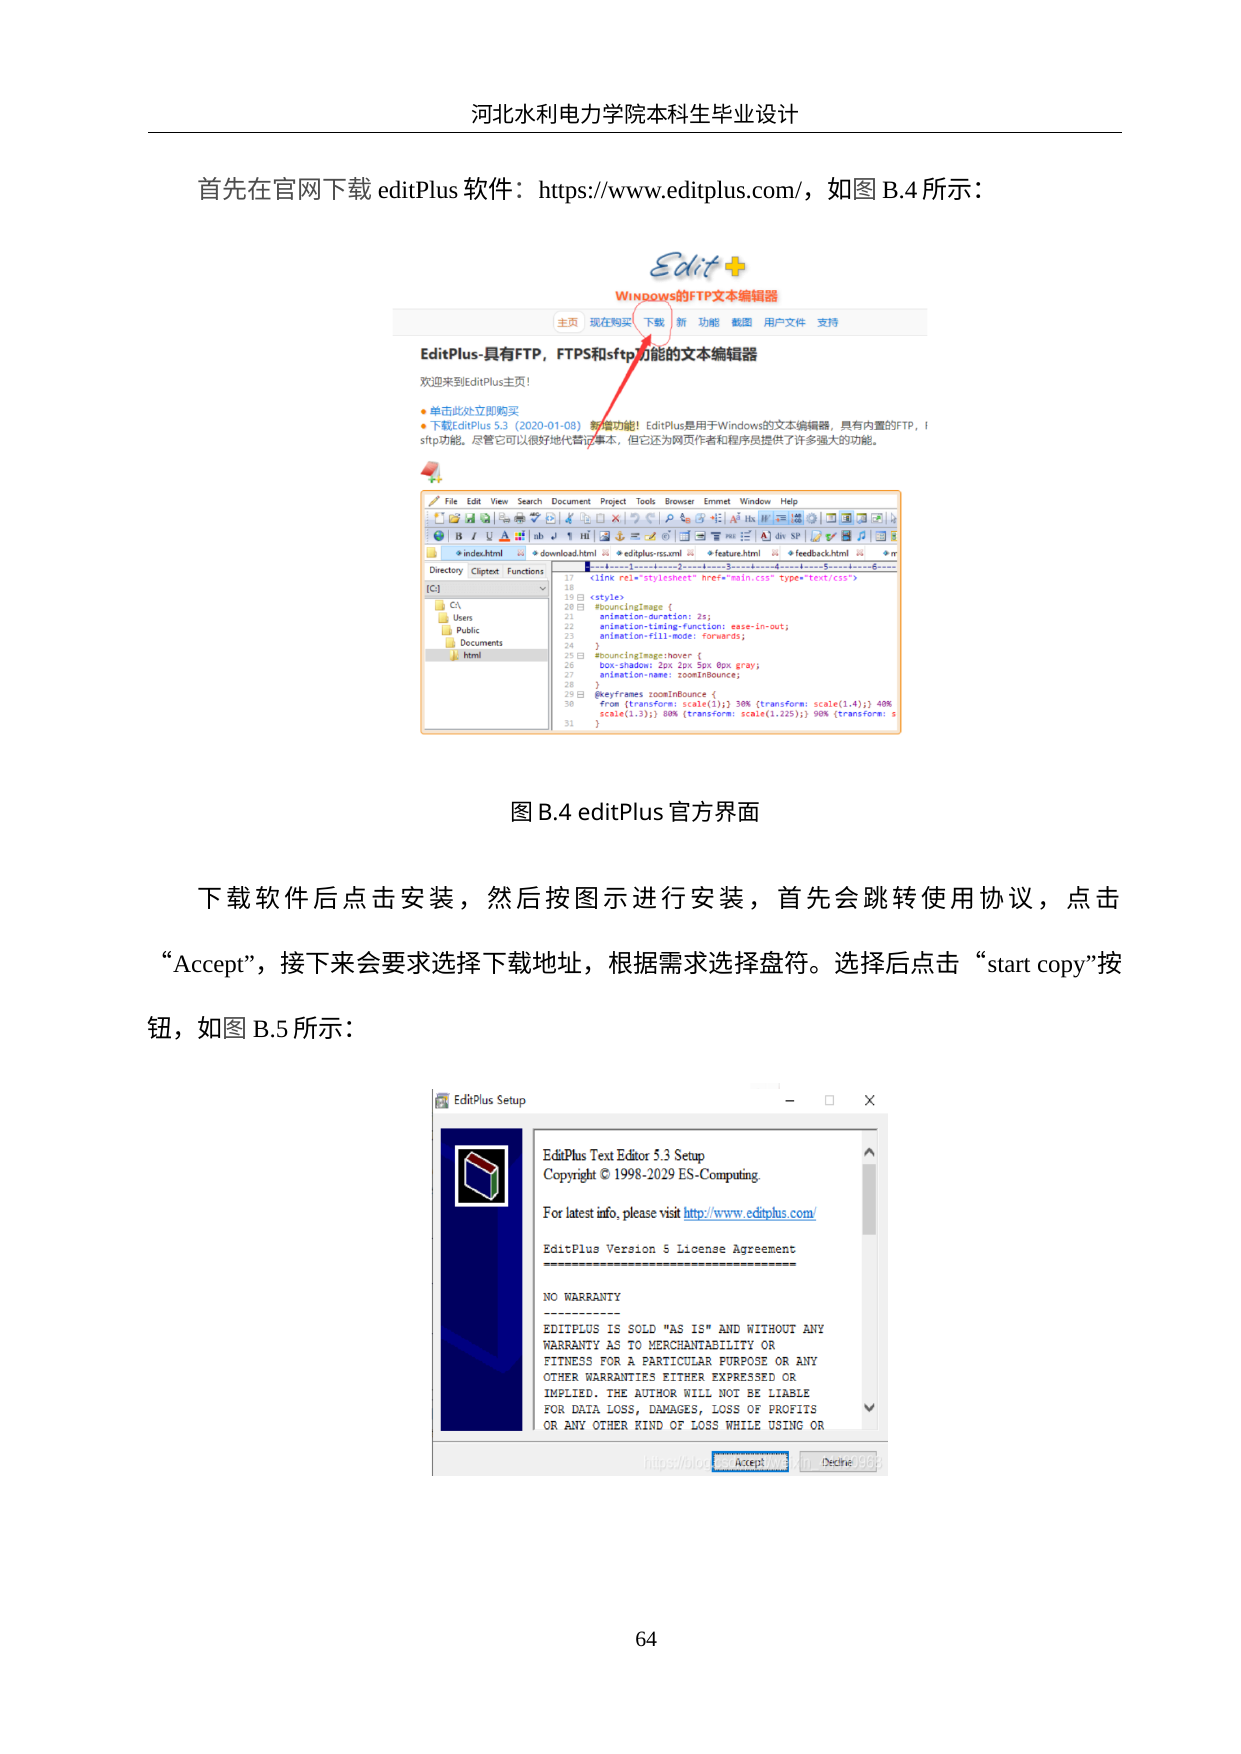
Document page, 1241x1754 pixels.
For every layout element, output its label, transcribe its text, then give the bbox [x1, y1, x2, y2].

picture [392, 245, 928, 739]
text 图B.4 editPlus官方界面 [148, 778, 1122, 843]
picture [431, 1083, 888, 1476]
text 下载软件后点击安装，然后按图示进行安装，首先会跳转使用协议，点击“Accept”，接下来会要求选择下载地址，根据需求选择盘符。选择后点击“start copy”按钮，如图B.5所示： [148, 864, 1122, 1059]
text 首先在官网下载editPlus软件：https://www.editplus.com/，如图B.4所示： [148, 155, 1122, 220]
